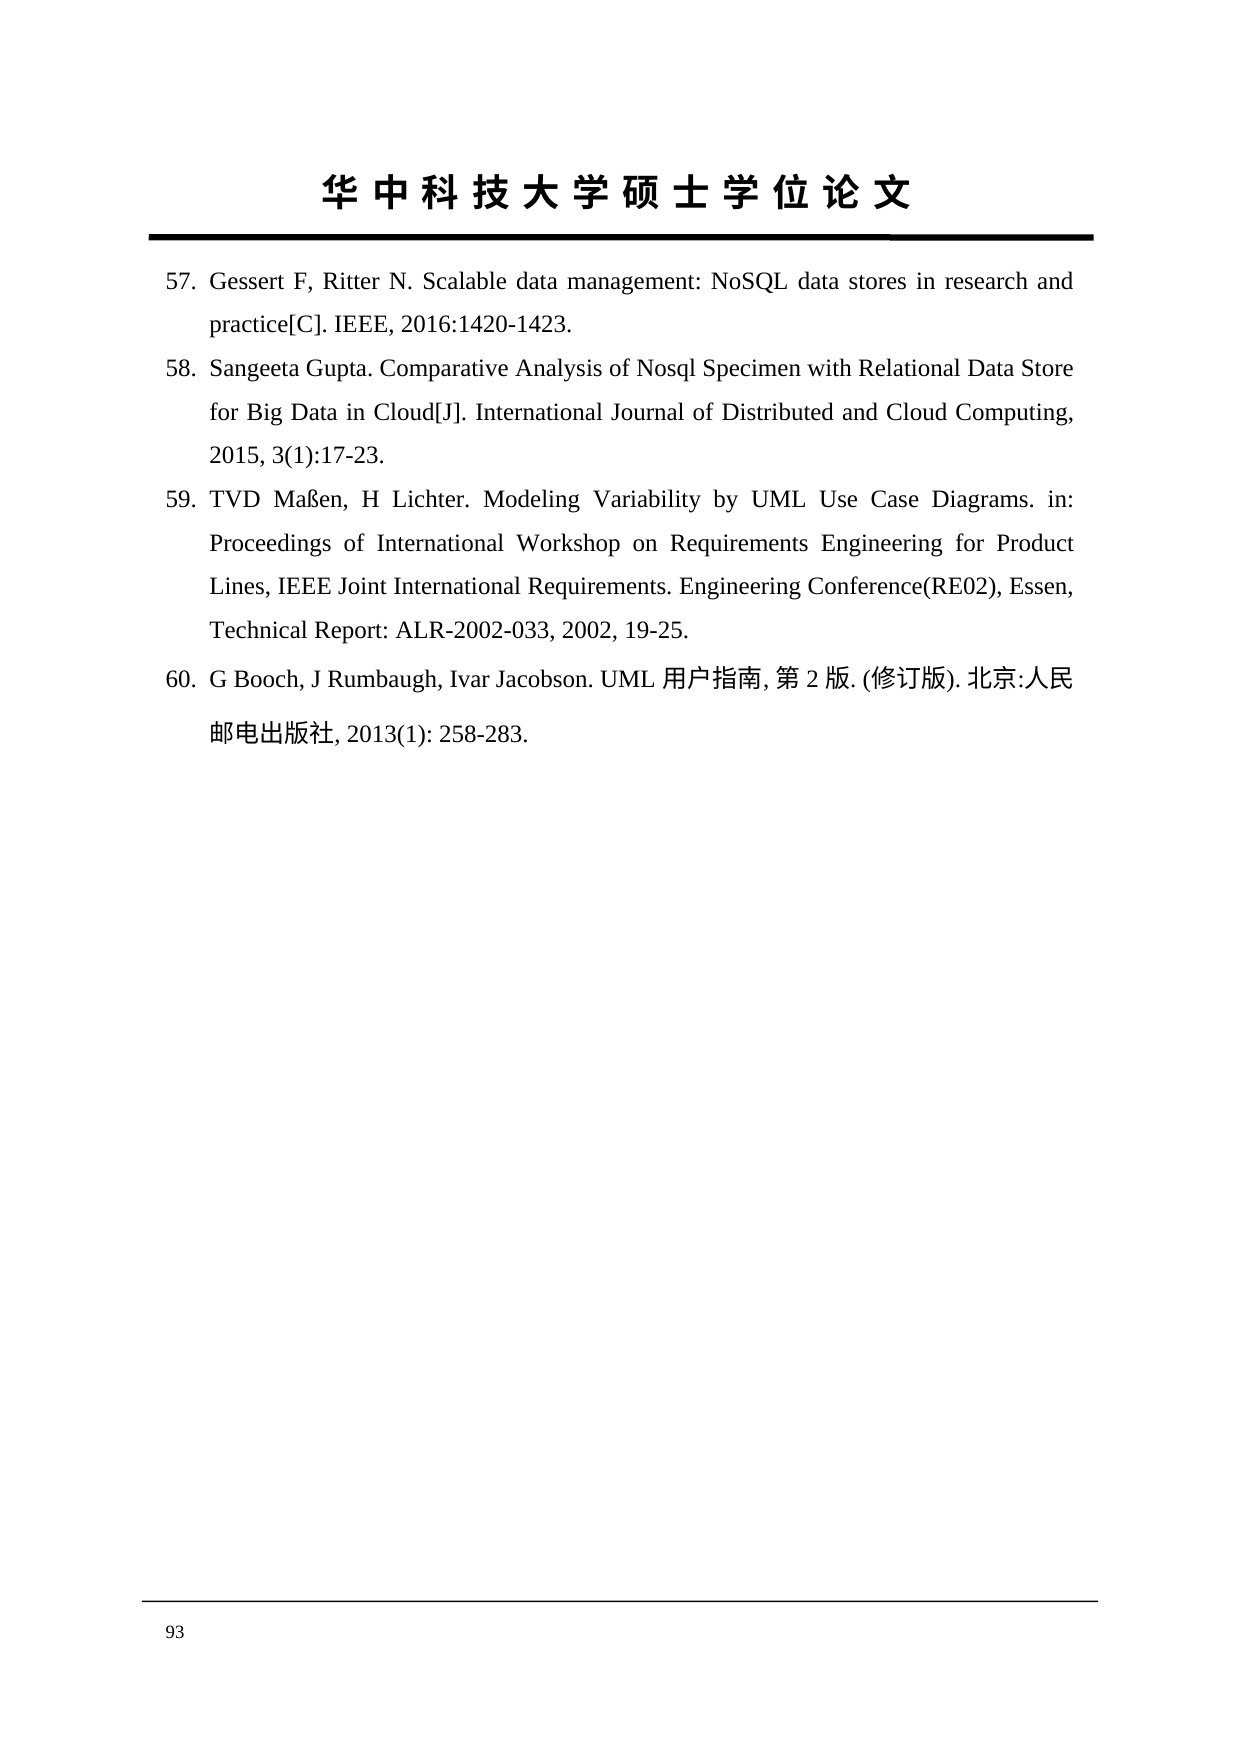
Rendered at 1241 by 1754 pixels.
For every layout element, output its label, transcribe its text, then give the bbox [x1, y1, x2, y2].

list Gessert F, Ritter N. Scalable data management: NoSQL data stores in research and practice[C]. IEEE, 2016:1420-1423. [165, 266, 1075, 338]
list TVD Maßen, H Lichter. Modeling Variability by UML Use Case Diagrams. in: Proceedings of International Workshop on Requirements Engineering for Product Lines, IEEE Joint International Requirements. Engineering Conference(RE02), Essen, Technical Report: ALR-2002-033, 2002, 19-25. [165, 484, 1075, 644]
list G Booch, J Rumbaugh, Ivar Jacobson. UML 用户指南, 第 2 版. (修订版). 北京:人民邮电出版社, 2013(1): 258-283. [165, 659, 1075, 750]
list Sangeeta Gupta. Comparative Analysis of Nosql Specimen with Relational Data Store for Big Data in Cloud[J]. International Journal of Distributed and Cloud Computing, 2015, 3(1):17-23. [165, 353, 1075, 469]
